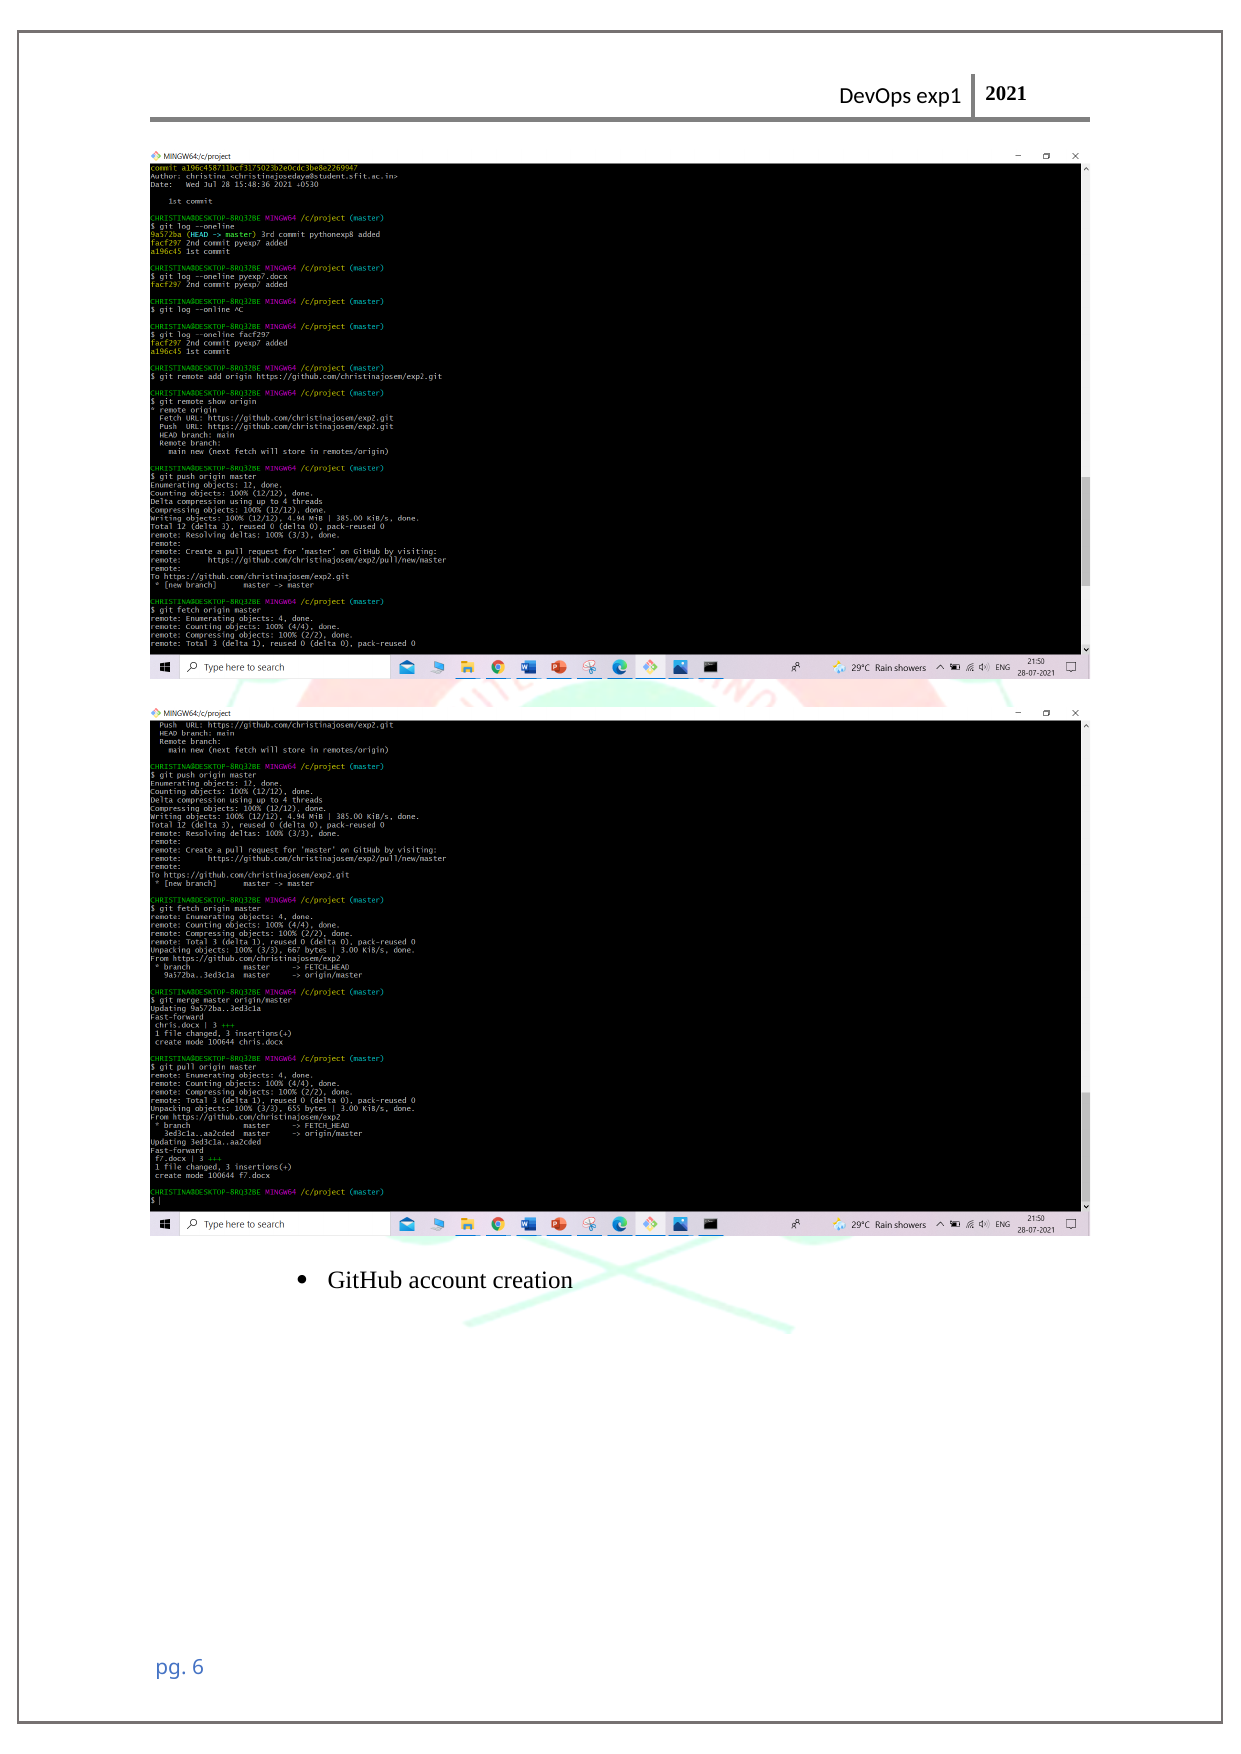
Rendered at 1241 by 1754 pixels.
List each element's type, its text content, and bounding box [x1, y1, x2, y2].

list GitHub account creation [298, 1265, 1090, 1293]
picture [150, 707, 1091, 1236]
picture [150, 149, 1091, 679]
